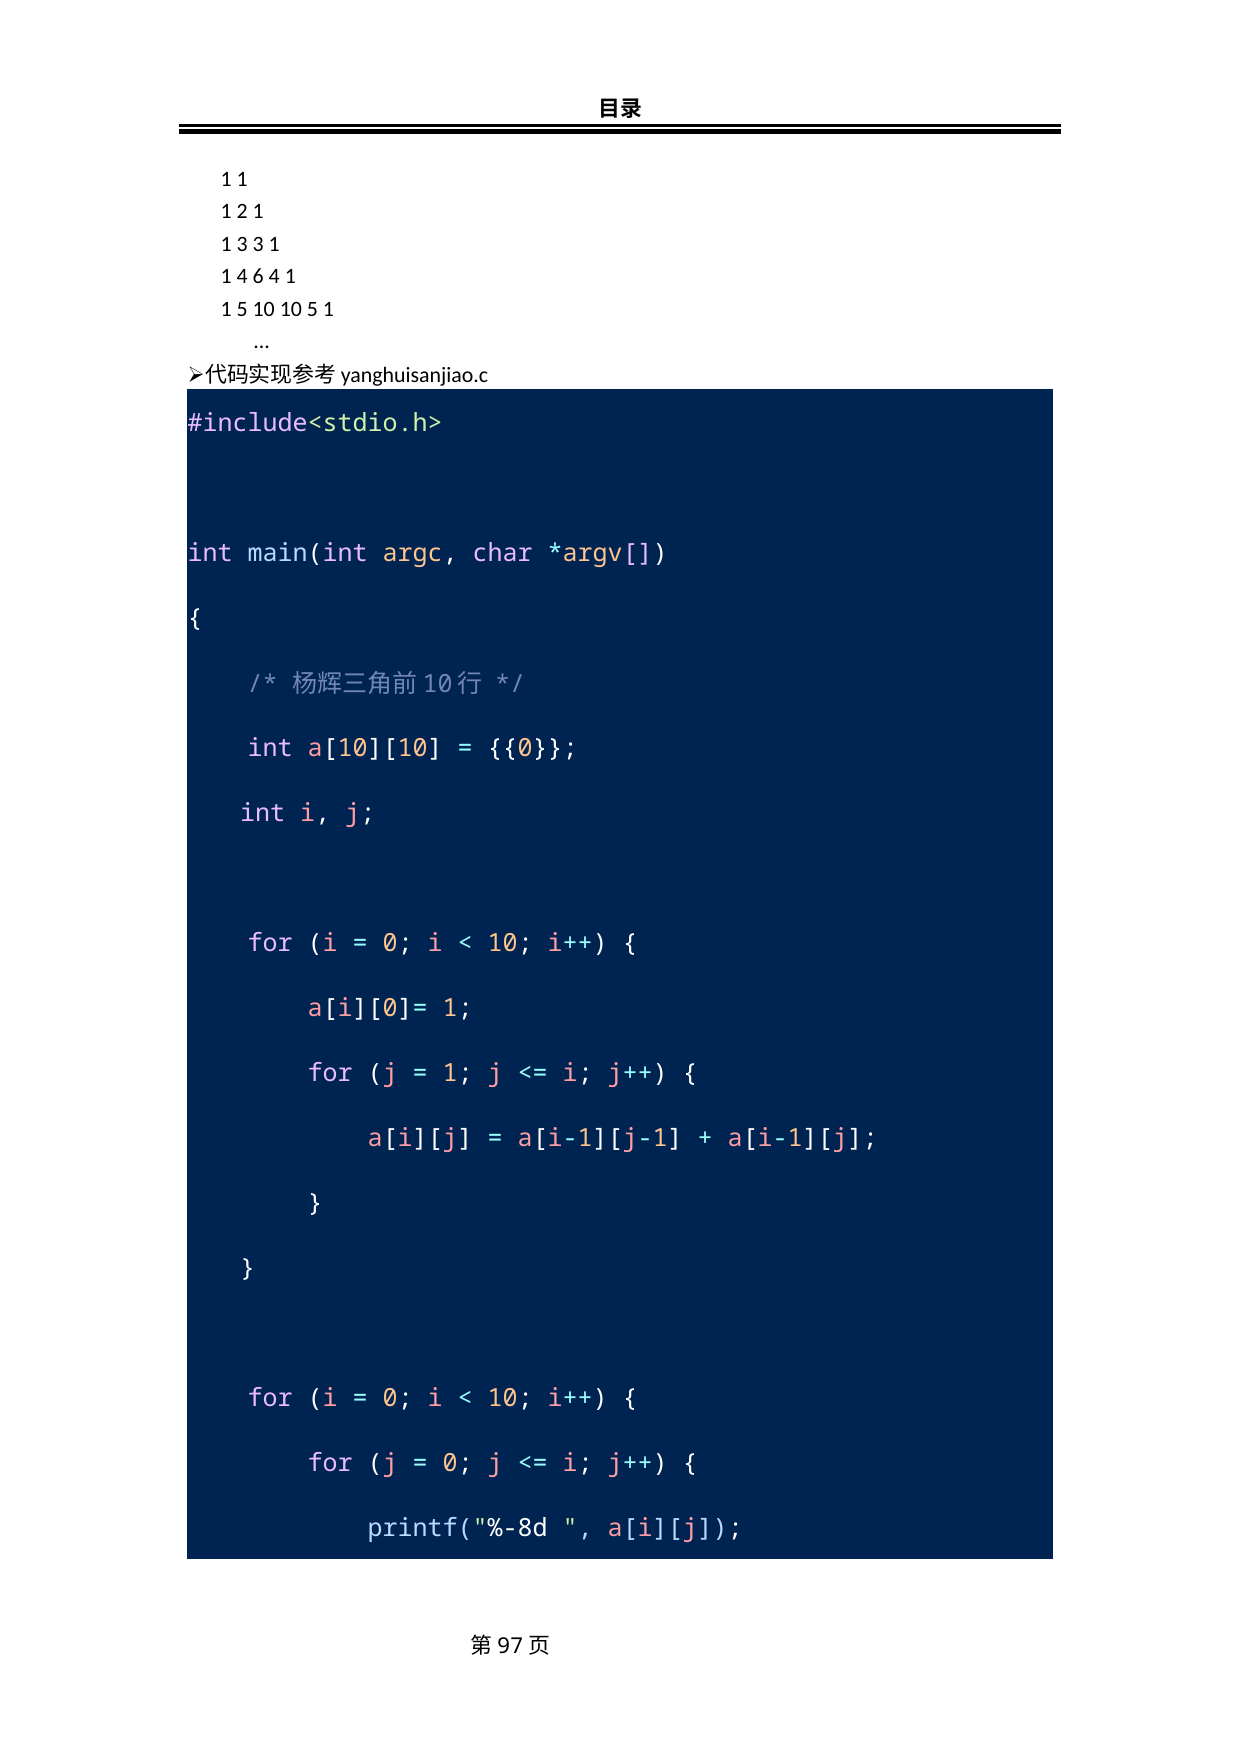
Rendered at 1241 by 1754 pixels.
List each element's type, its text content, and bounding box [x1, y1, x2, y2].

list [187, 162, 1053, 357]
text int main(int argc, char *argv[]) [187, 519, 1053, 584]
text for (i = 0; i < 10; i++) { [187, 909, 1053, 974]
text for (i = 0; i < 10; i++) { [187, 1364, 1053, 1429]
text printf("%-8d ", a[i][j]); [187, 1494, 1053, 1559]
text a[i][0]= 1; [187, 974, 1053, 1039]
text #include<stdio.h> [187, 389, 1053, 454]
text a[i][j] = a[i-1][j-1] + a[i-1][j]; [187, 1104, 1053, 1169]
text /* 杨辉三角前10行 */ [187, 649, 1053, 714]
text } [187, 1234, 1053, 1299]
text { [187, 584, 1053, 649]
text } [187, 1169, 1053, 1234]
list 代码实现参考yanghuisanjiao.c [187, 357, 1053, 389]
text for (j = 1; j <= i; j++) { [187, 1039, 1053, 1104]
text int a[10][10] = {{0}}; [187, 714, 1053, 779]
text int i, j; [187, 779, 1053, 844]
text for (j = 0; j <= i; j++) { [187, 1429, 1053, 1494]
